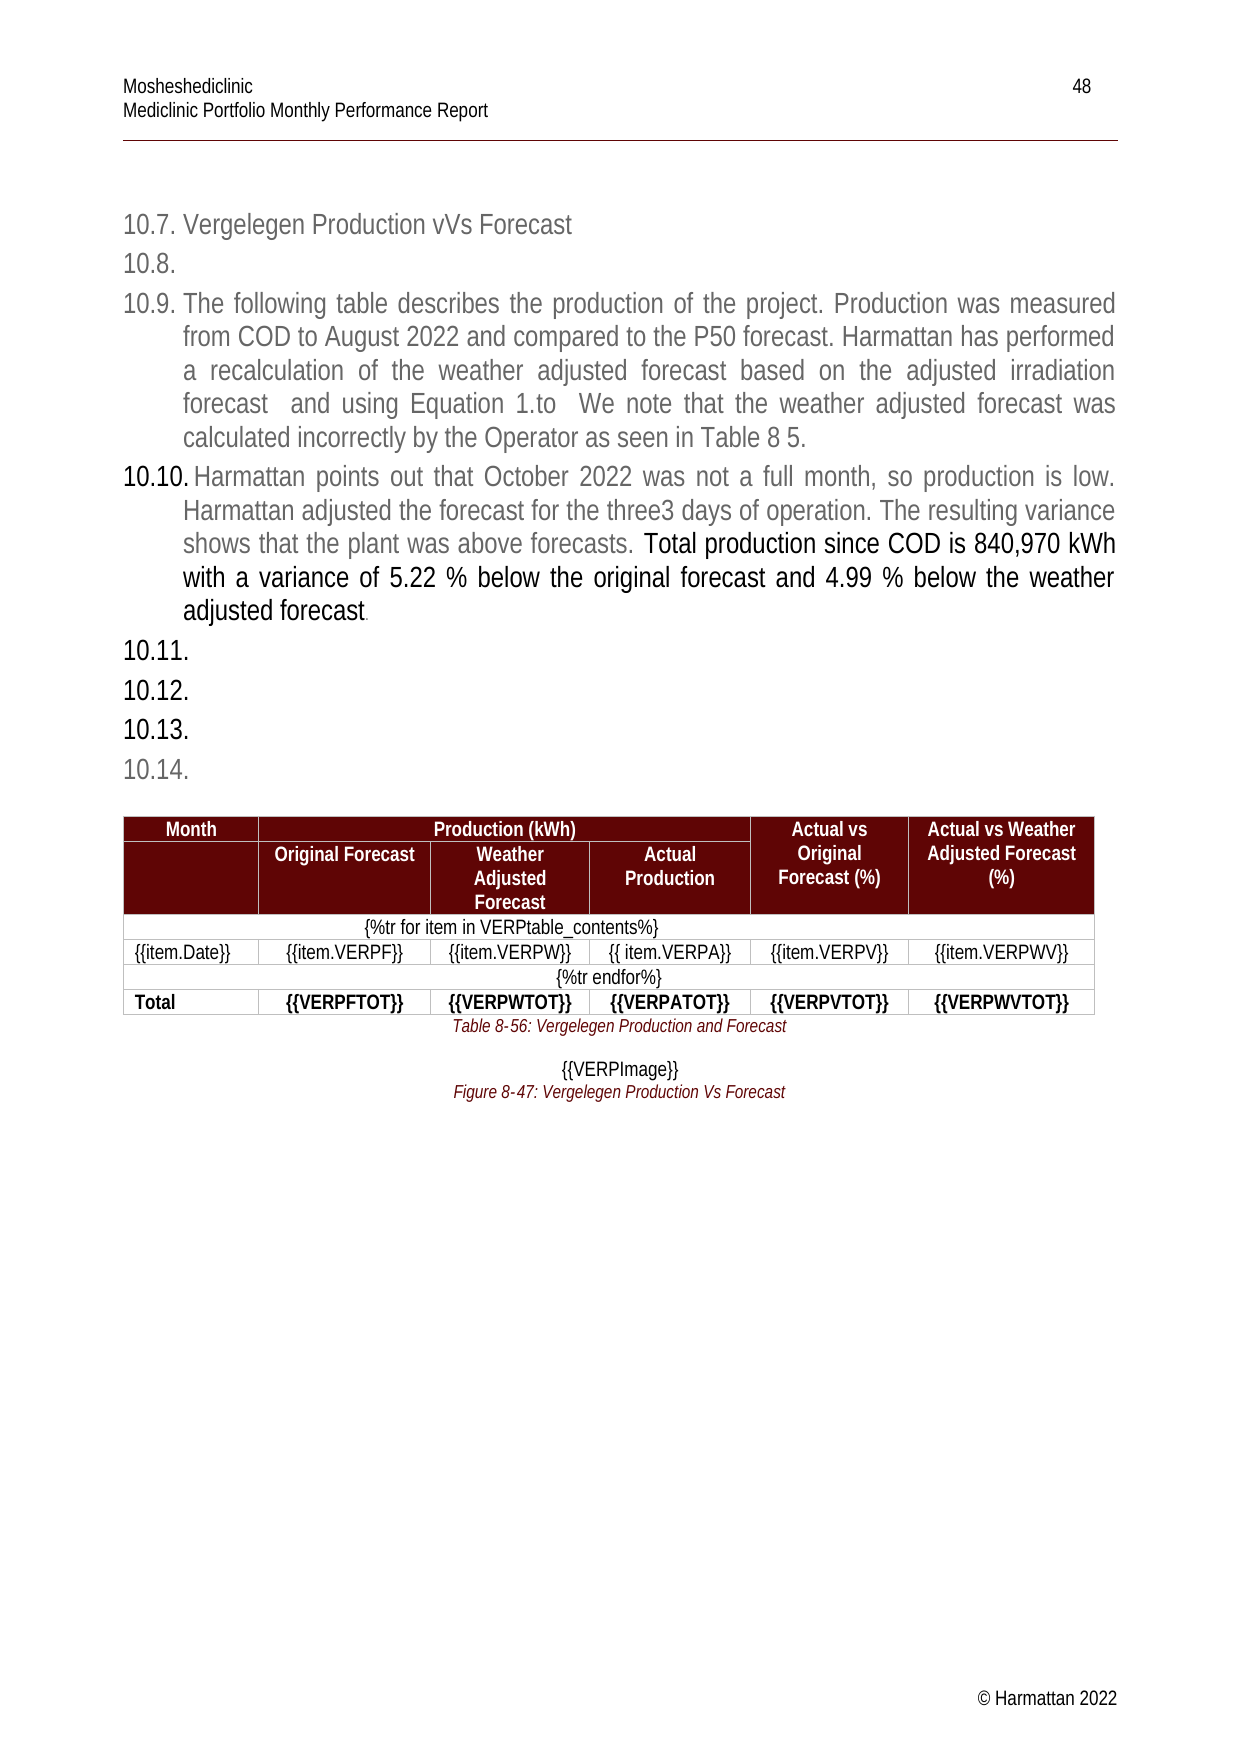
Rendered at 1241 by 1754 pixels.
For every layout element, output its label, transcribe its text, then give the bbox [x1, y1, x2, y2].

table_cell [431, 990, 589, 1014]
table_cell [590, 842, 750, 914]
table_cell [124, 915, 1094, 939]
table_cell [259, 990, 430, 1014]
table_cell [751, 940, 908, 964]
table_header [909, 817, 1094, 914]
table_cell [751, 990, 908, 1014]
table_cell [259, 940, 430, 964]
table_cell [909, 940, 1094, 964]
table_cell [590, 990, 750, 1014]
table_header [124, 817, 258, 841]
table_header [751, 817, 908, 914]
table_cell [431, 842, 589, 914]
table_header [259, 817, 750, 841]
table_cell [124, 842, 258, 914]
table_cell [124, 940, 258, 964]
table_cell [124, 965, 1094, 989]
table_cell [124, 990, 258, 1014]
table_cell [590, 940, 750, 964]
subtitle Vergelegen Production s Forecast [123, 207, 1117, 240]
table_cell [909, 990, 1094, 1014]
table_cell [259, 842, 430, 914]
table_cell [431, 940, 589, 964]
